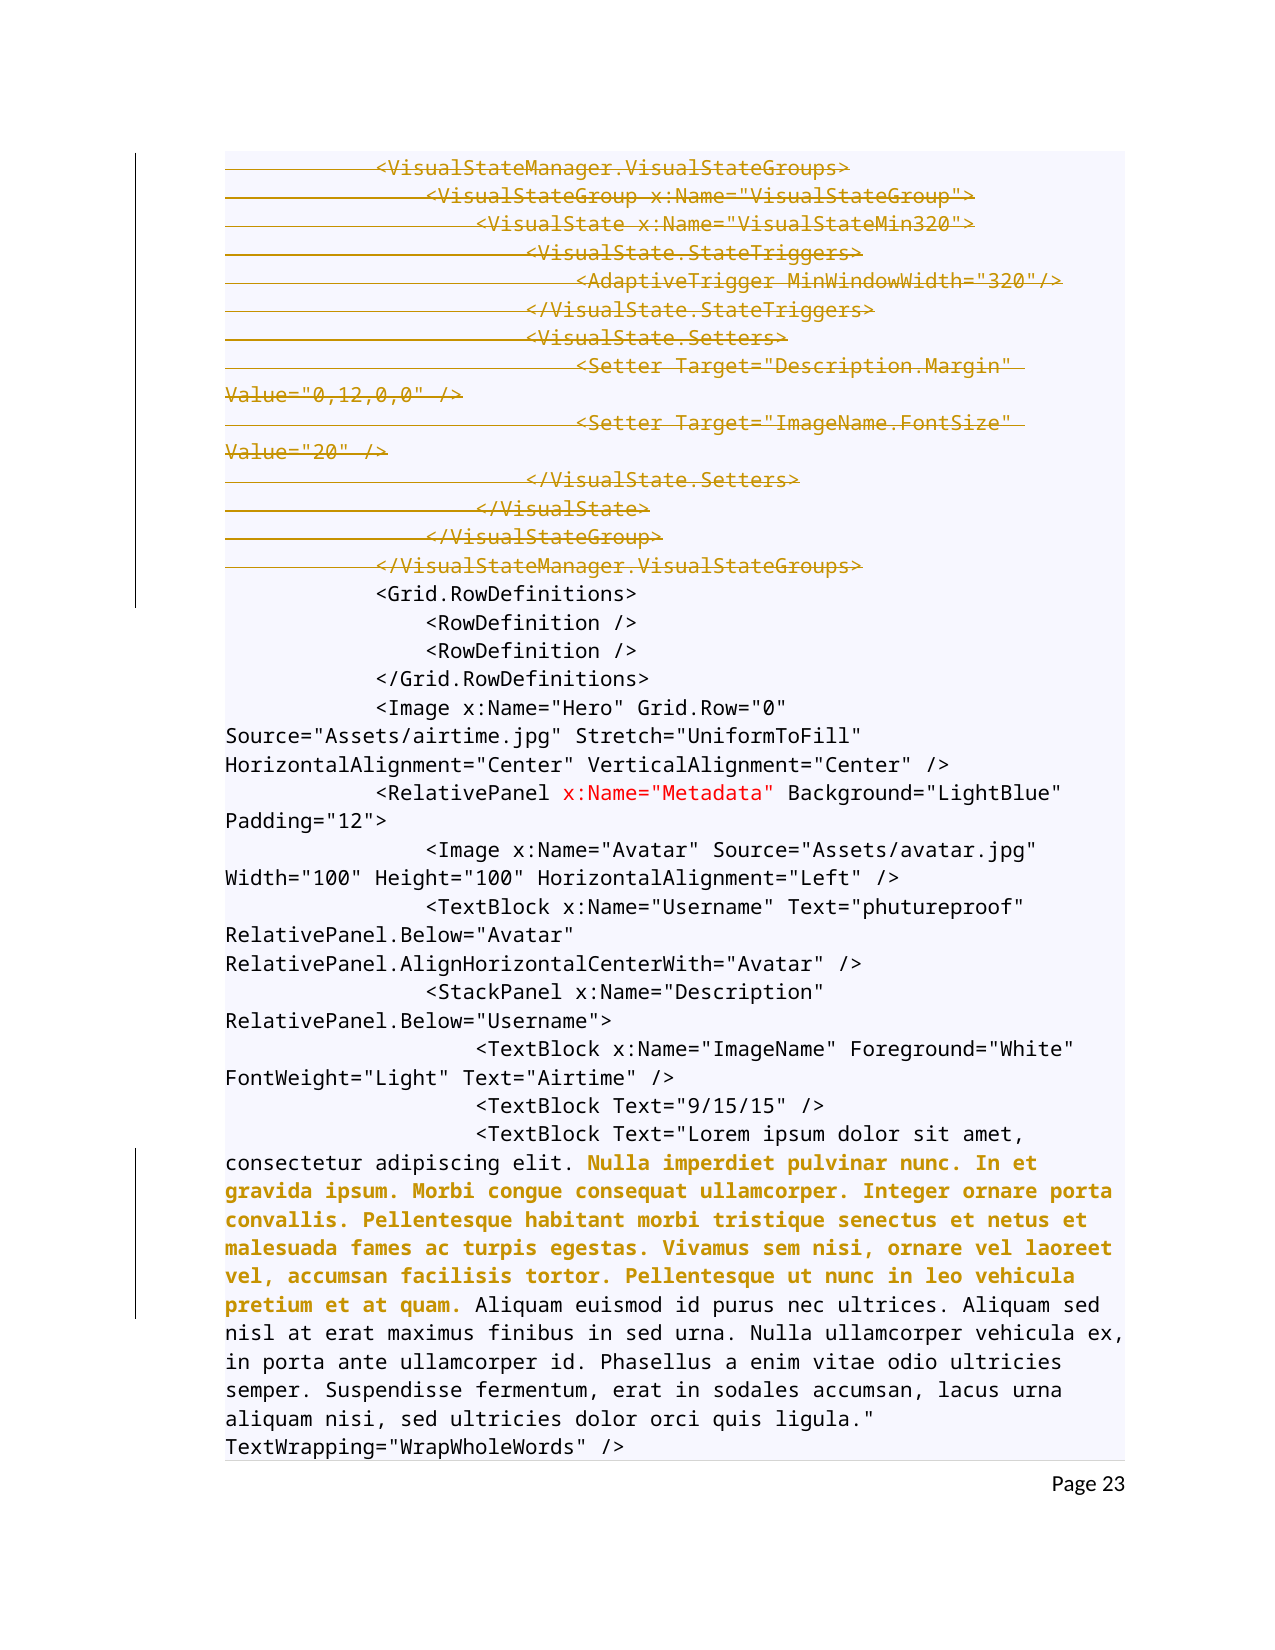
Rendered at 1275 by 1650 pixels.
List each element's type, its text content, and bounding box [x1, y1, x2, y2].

text <TextBlock Text="9/15/15" /> [225, 1088, 1125, 1117]
text <RowDefinition /> [225, 605, 1125, 633]
text <TextBlock Text="Lorem ipsum dolor sit amet, consectetur adipiscing elit. Nulla imperdiet pulvinar nunc. In et gravida ipsum. Morbi congue consequat ullamcorper. Integer ornare porta convallis. Pellentesque habitant morbi tristique senectus et netus et malesuada fames ac turpis egestas. Vivamus sem nisi, ornare vel laoreet vel, accumsan facilisis tortor. Pellentesque ut nunc in leo vehicula pretium et at quam. Aliquam euismod id purus nec ultrices. Aliquam sed nisl at erat maximus finibus in sed urna. Nulla ullamcorper vehicula ex, in porta ante ullamcorper id. Phasellus a enim vitae odio ultricies semper. Suspendisse fermentum, erat in sodales accumsan, lacus urna aliquam nisi, sed ultricies dolor orci quis ligula." TextWrapping="WrapWholeWords" /> [225, 1117, 1125, 1460]
text <Image x:Name="Hero" Grid.Row="0" Source="Assets/airtime.jpg" Stretch="UniformToFill" HorizontalAlignment="Center" VerticalAlignment="Center" /> [225, 690, 1125, 776]
text <TextBlock x:Name="ImageName" Foreground="White" FontWeight="Light" Text="Airtime" /> [225, 1032, 1125, 1088]
text <Grid.RowDefinitions> [225, 577, 1125, 605]
text </Grid.RowDefinitions> [225, 662, 1125, 690]
text <RelativePanel x:Name="Metadata" Background="LightBlue" Padding="12"> [225, 776, 1125, 832]
text <Image x:Name="Avatar" Source="Assets/avatar.jpg" Width="100" Height="100" HorizontalAlignment="Left" /> [225, 832, 1125, 889]
text <RowDefinition /> [225, 633, 1125, 662]
text <StackPanel x:Name="Description" RelativePanel.Below="Username"> [225, 975, 1125, 1032]
text <TextBlock x:Name="Username" Text="phutureproof" RelativePanel.Below="Avatar" RelativePanel.AlignHorizontalCenterWith="Avatar" /> [225, 889, 1125, 975]
